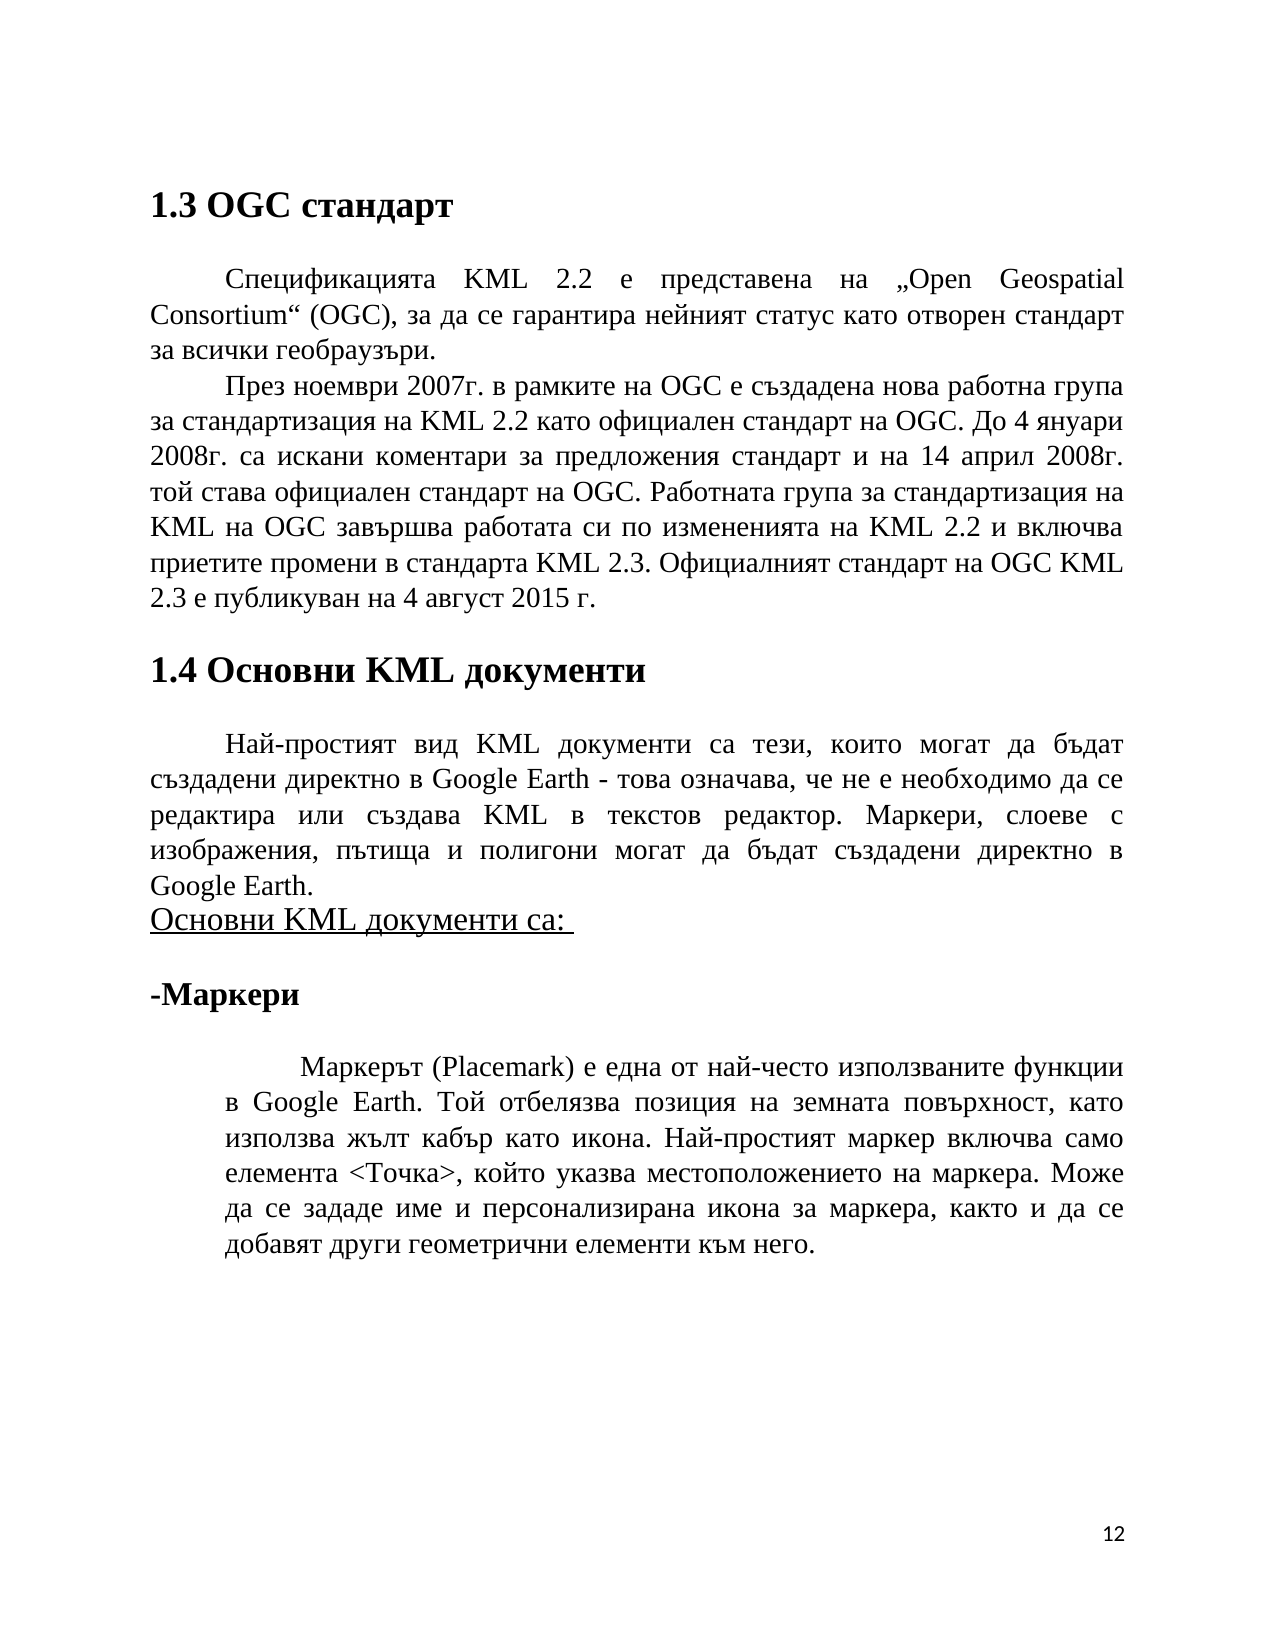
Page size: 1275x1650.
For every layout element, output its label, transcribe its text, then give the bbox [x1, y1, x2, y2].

text Най-простият вид KML документи са тези, които могат да бъдат създадени директно в Google Earth - това означава, че не е необходимо да се редактира или създава KML в текстов редактор. Маркери, слоеве с изображения, пътища и полигони могат да бъдат създадени директно в Google Earth. [150, 725, 1125, 902]
subtitle 1.4 Основни KML документи [150, 654, 1125, 689]
text През ноември 2007г. в рамките на OGC е създадена нова работна група за стандартизация на KML 2.2 като официален стандарт на OGC. До 4 януари 2008г. са искани коментари за предложения стандарт и на 14 април 2008г. той става официален стандарт на OGC. Работната група за стандартизация на KML на OGC завършва работата си по измененията на KML 2.2 и включва приетите промени в стандарта KML 2.3. Официалният стандарт на OGC KML 2.3 е публикуван на 4 август 2015 г. [150, 367, 1125, 614]
subtitle 1.3 OGC стандарт [150, 189, 1125, 225]
list Маркерът (Placemark) е една от най-често използваните функции в Google Earth. Той отбелязва позиция на земната повърхност, като използва жълт кабър като икона. Най-простият маркер включва само елемента <Точка>, който указва местоположението на маркера. Може да се зададе име и персонализирана икона за маркера, както и да се добавят други геометрични елементи към него. [225, 1048, 1125, 1260]
text Основни KML документи са: [150, 902, 1125, 937]
text Спецификацията KML 2.2 е представена на „Open Geospatial Consortium“ (OGC), за да се гарантира нейният статус като отворен стандарт за всички геобраузъри. [150, 260, 1125, 367]
subtitle -Маркери [150, 977, 1125, 1012]
